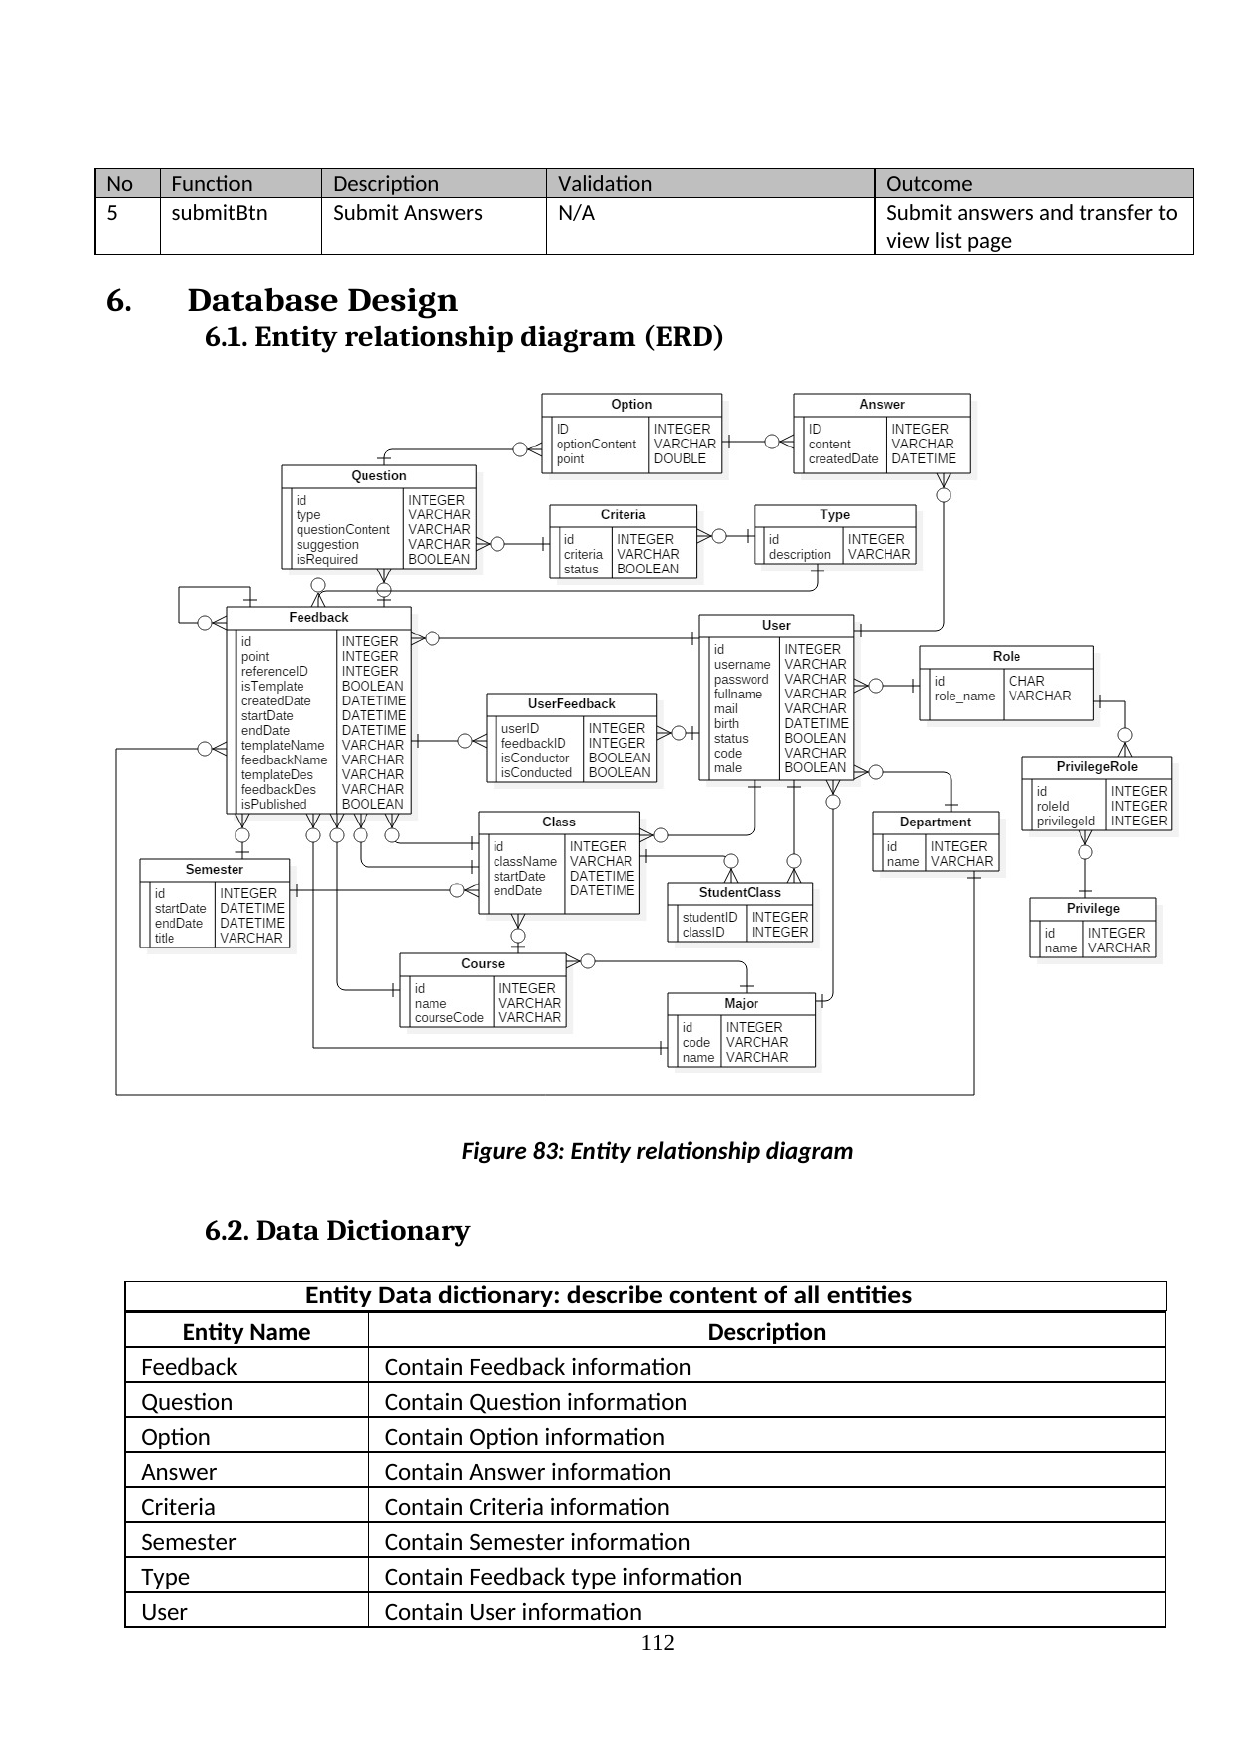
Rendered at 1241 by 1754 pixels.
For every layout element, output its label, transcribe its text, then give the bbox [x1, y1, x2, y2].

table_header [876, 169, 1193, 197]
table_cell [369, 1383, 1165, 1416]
list Data Dictionary [205, 1214, 1209, 1248]
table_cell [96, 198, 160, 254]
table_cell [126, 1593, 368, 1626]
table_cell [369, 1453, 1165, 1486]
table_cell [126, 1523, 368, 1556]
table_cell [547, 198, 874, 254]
text Figure 83: Entity relationship diagram [106, 1135, 1209, 1166]
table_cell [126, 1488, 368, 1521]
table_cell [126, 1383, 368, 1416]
list Database Design [106, 282, 1209, 320]
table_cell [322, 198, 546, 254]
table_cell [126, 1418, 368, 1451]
picture [106, 384, 1210, 1135]
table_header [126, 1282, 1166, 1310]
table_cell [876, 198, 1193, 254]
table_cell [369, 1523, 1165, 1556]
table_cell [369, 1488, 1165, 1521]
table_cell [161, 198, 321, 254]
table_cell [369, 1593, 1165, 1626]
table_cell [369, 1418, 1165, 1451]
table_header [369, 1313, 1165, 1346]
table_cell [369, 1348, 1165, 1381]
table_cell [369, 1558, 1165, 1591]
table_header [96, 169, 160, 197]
list Entity relationship diagram (ERD) [205, 320, 1209, 353]
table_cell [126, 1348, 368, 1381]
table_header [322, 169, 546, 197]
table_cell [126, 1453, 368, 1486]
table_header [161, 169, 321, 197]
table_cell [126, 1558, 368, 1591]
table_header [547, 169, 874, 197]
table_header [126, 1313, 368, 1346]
